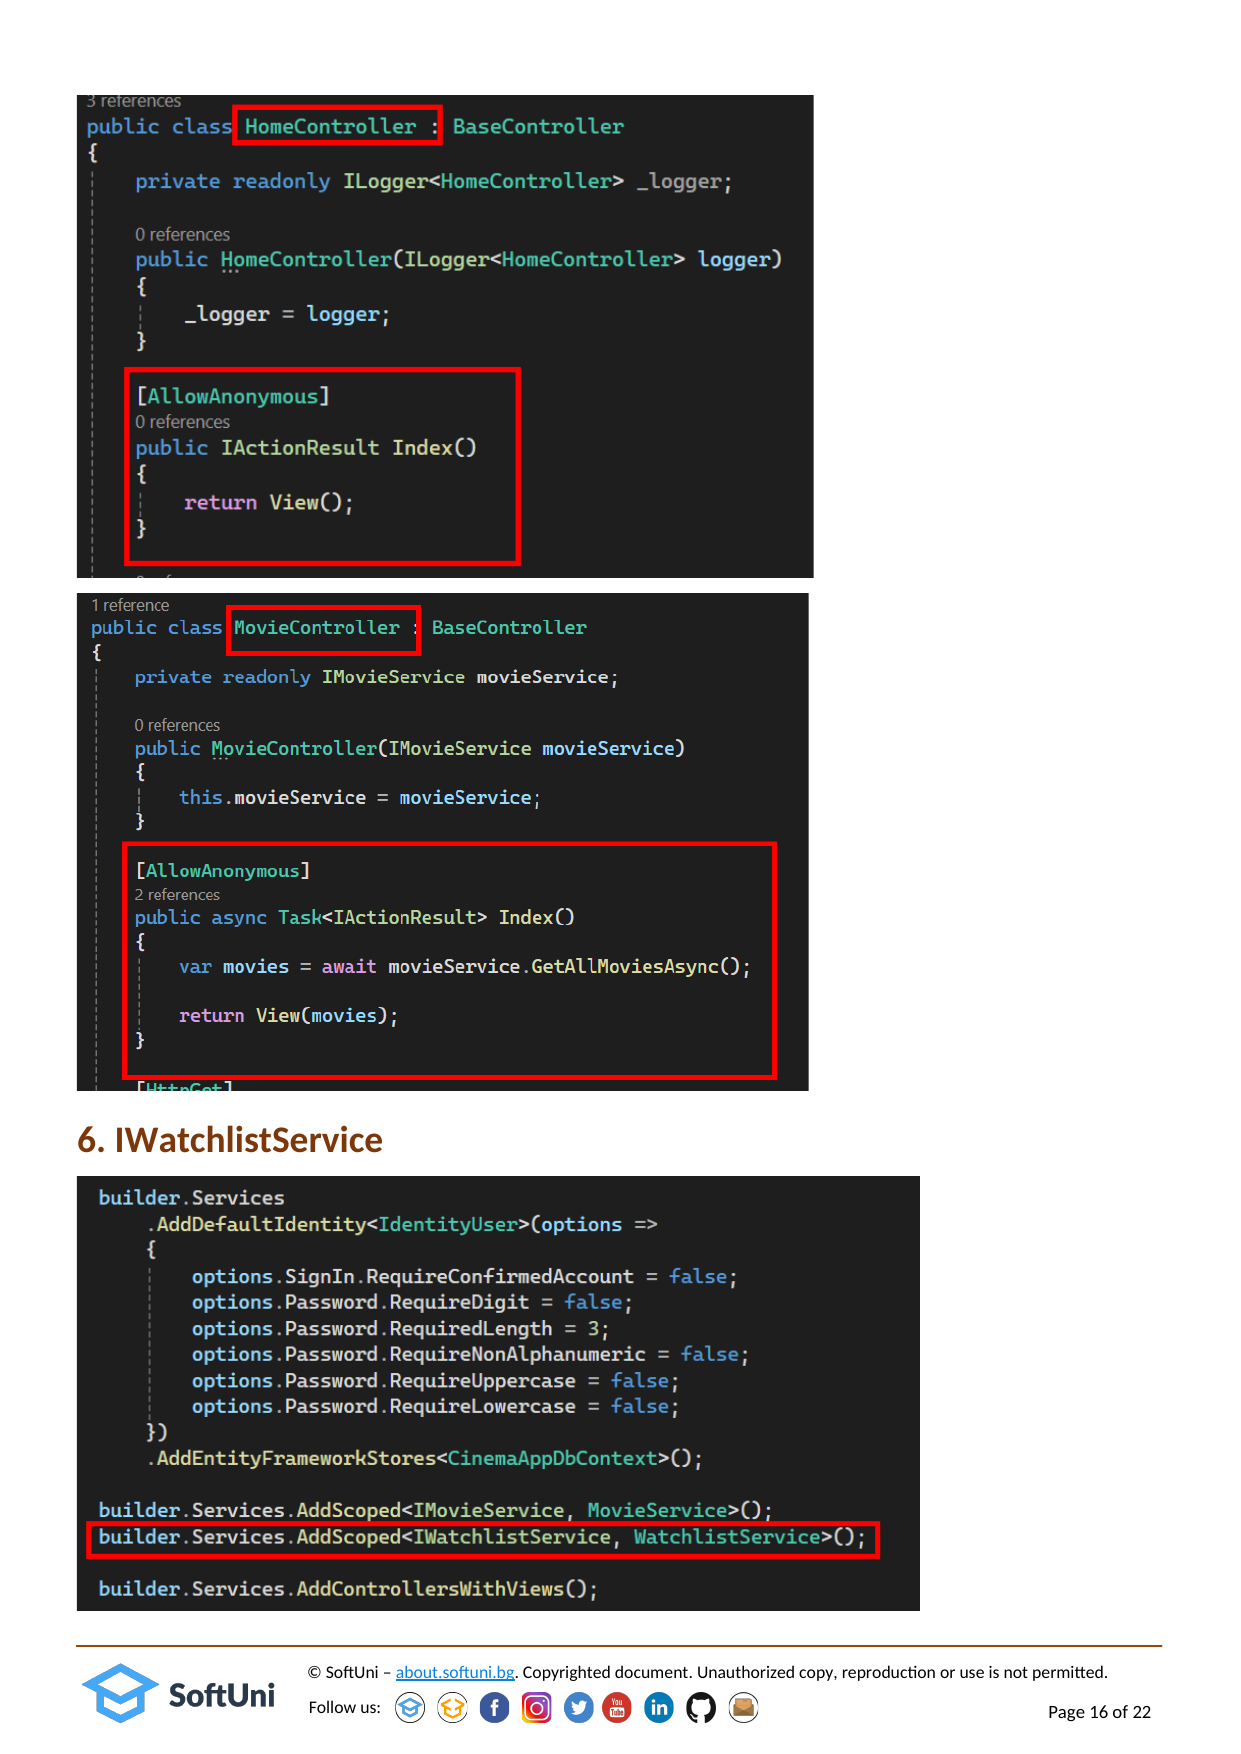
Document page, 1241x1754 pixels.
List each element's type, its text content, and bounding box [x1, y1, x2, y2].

picture [665, 1714, 674, 1723]
picture [728, 1692, 759, 1723]
picture [522, 1692, 552, 1723]
picture [686, 1692, 716, 1723]
picture [644, 1692, 653, 1701]
picture [395, 1692, 425, 1723]
picture [76, 95, 814, 578]
picture [76, 1176, 920, 1611]
subtitle IWatchlistService [77, 1116, 1163, 1162]
picture [479, 1692, 510, 1723]
picture [76, 593, 809, 1091]
picture [564, 1692, 594, 1723]
picture [602, 1692, 632, 1723]
picture [75, 1658, 281, 1729]
picture [437, 1692, 468, 1723]
picture [665, 1692, 674, 1701]
picture [658, 1705, 667, 1714]
picture [644, 1714, 653, 1723]
